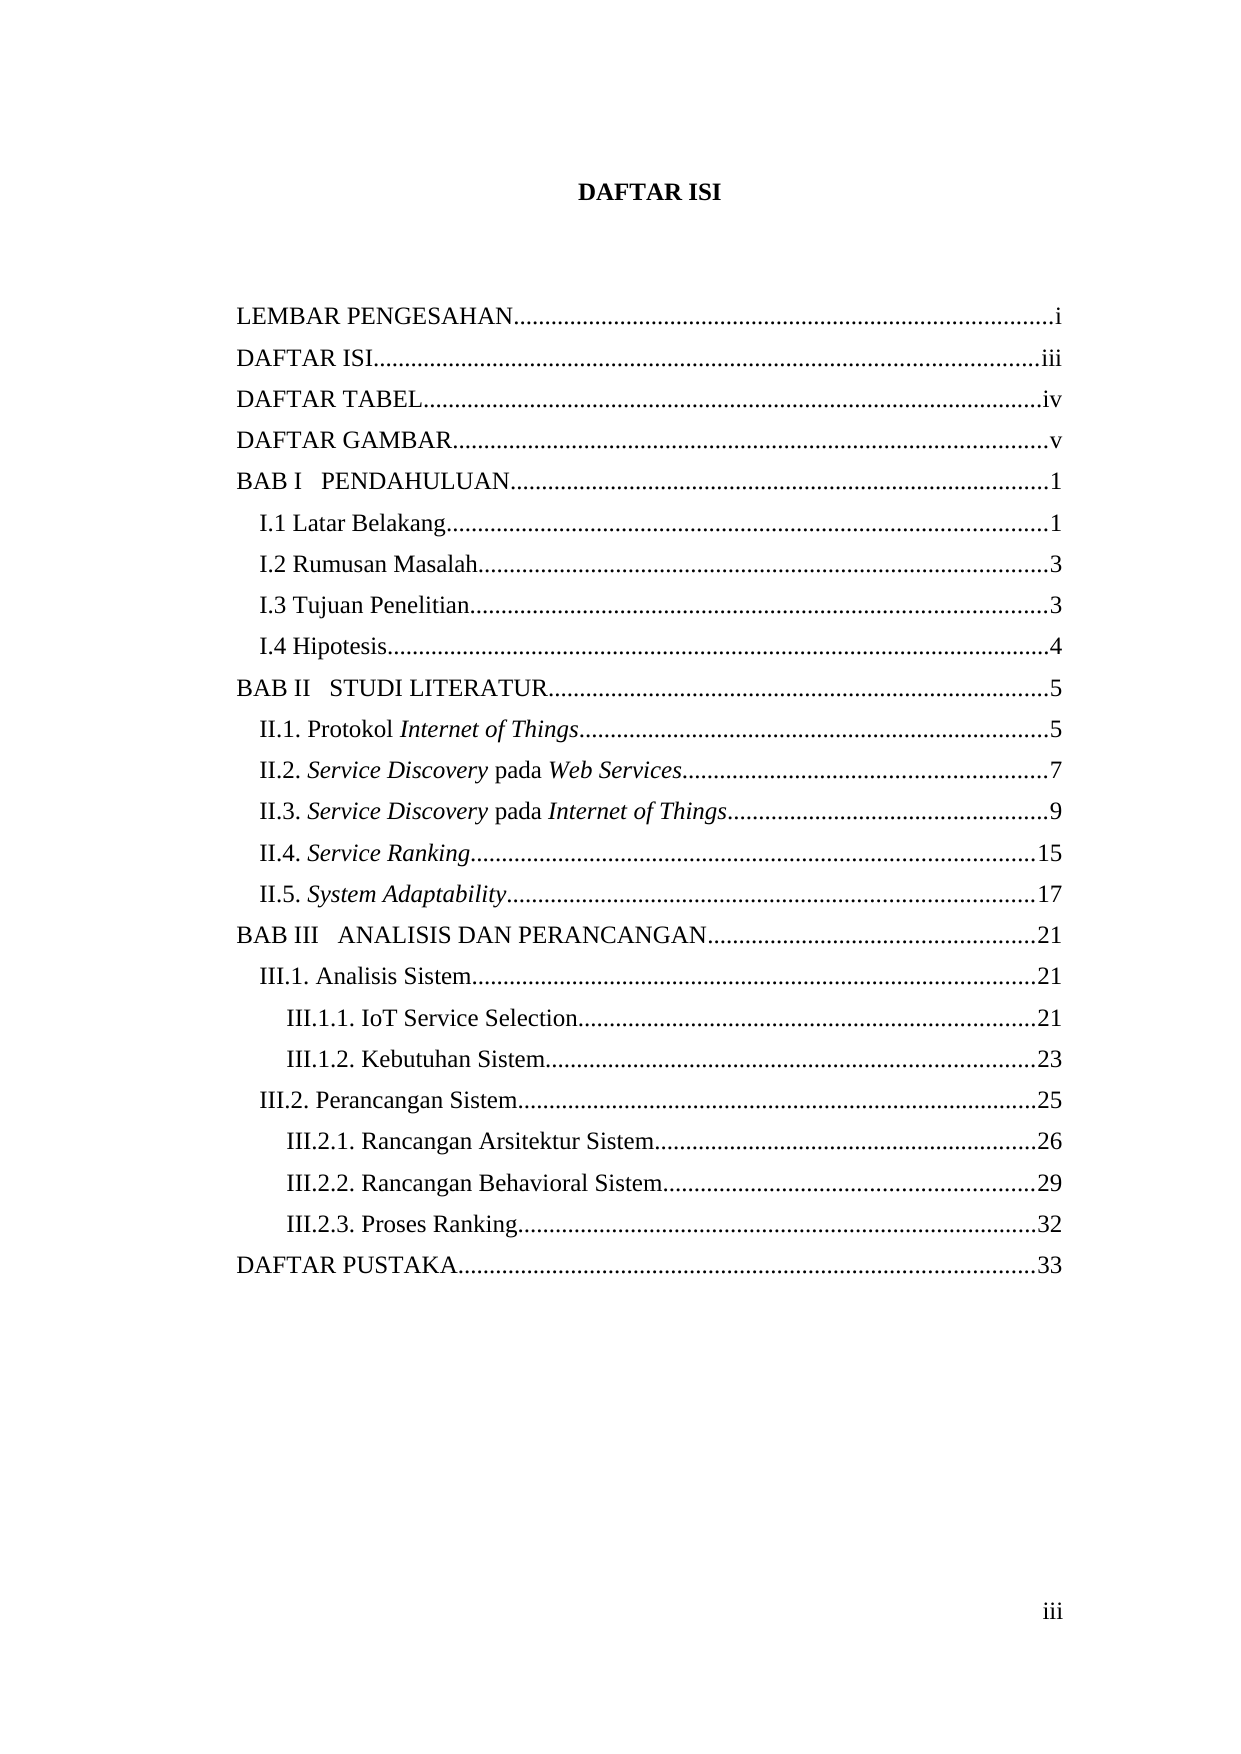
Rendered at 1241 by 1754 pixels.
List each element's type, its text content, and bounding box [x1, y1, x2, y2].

subtitle DAFTAR ISI [236, 177, 1063, 206]
